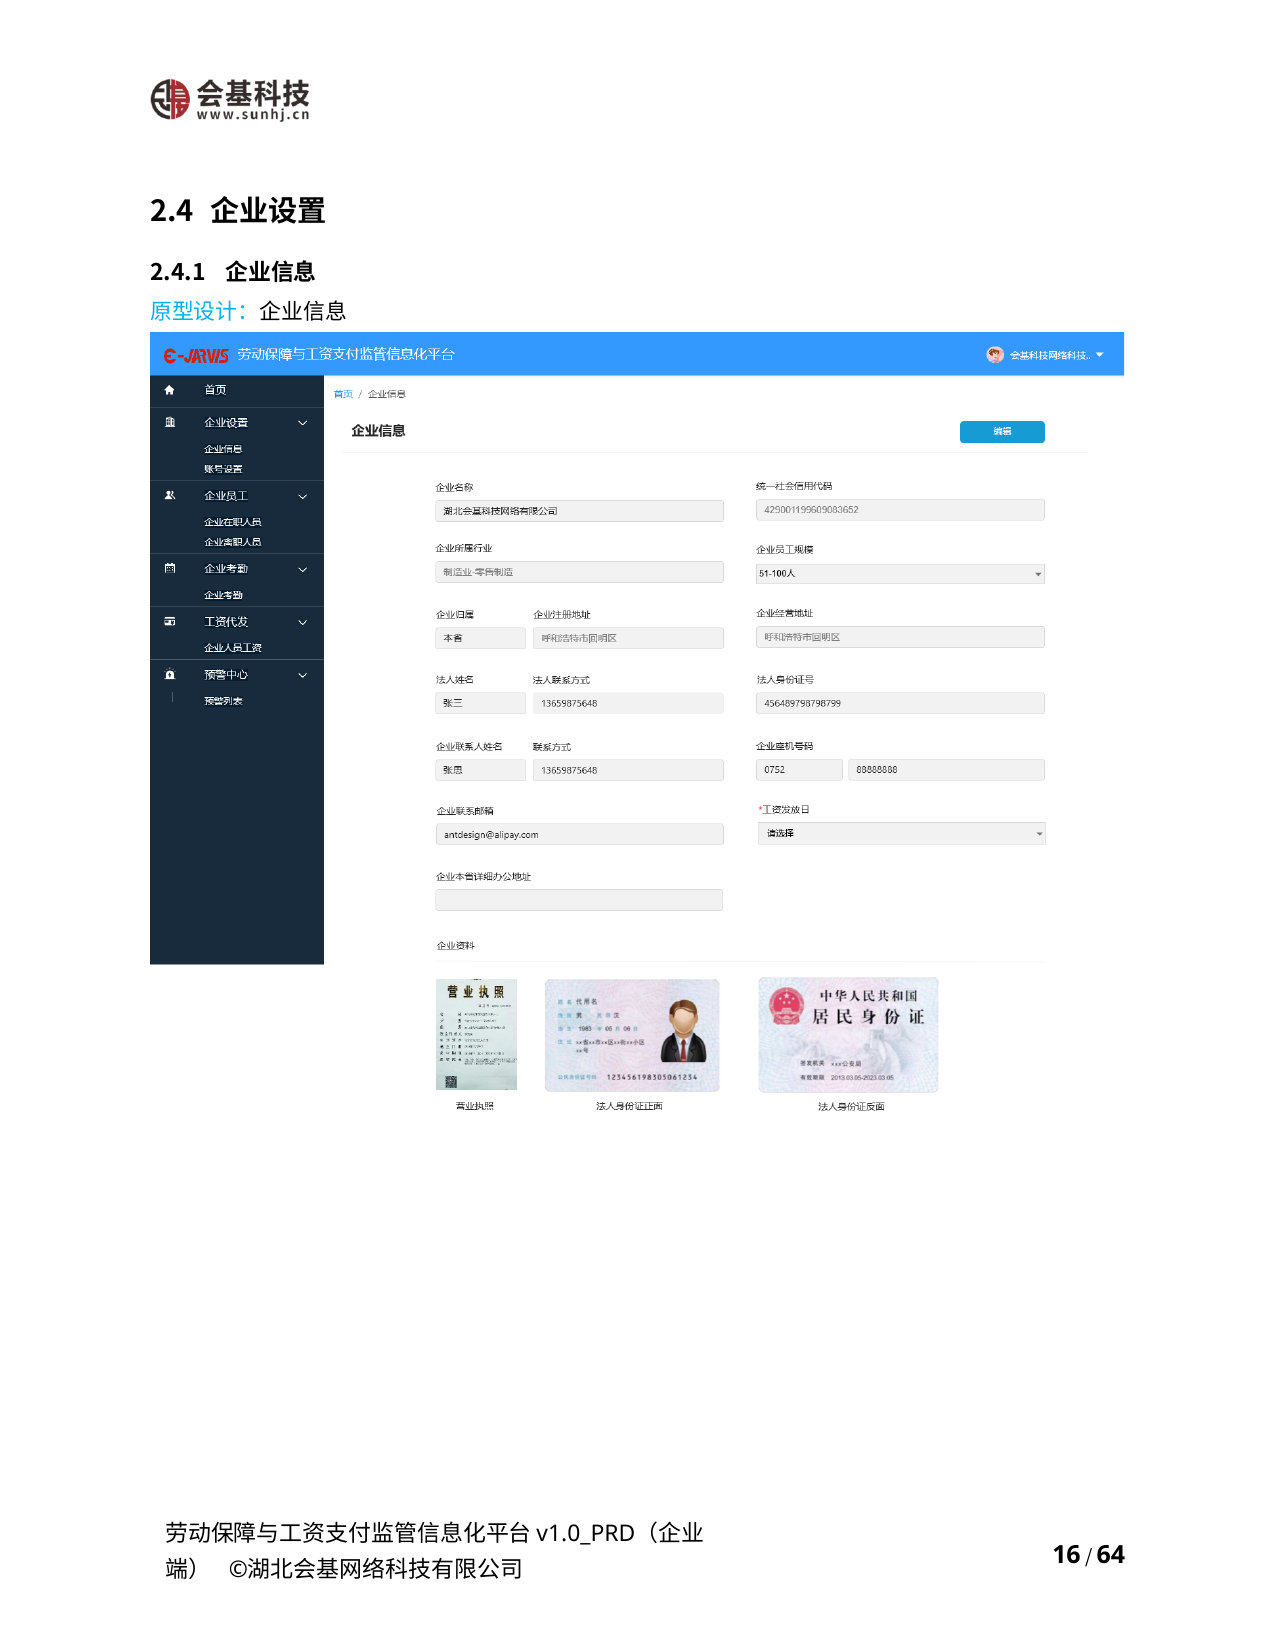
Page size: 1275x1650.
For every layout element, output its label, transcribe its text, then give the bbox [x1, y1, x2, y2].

picture [150, 332, 1125, 1182]
picture [150, 79, 309, 122]
text 原型设计：企业信息 [150, 294, 1125, 326]
subtitle 企业设置 [150, 187, 1125, 230]
subtitle 企业信息 [150, 254, 1125, 287]
